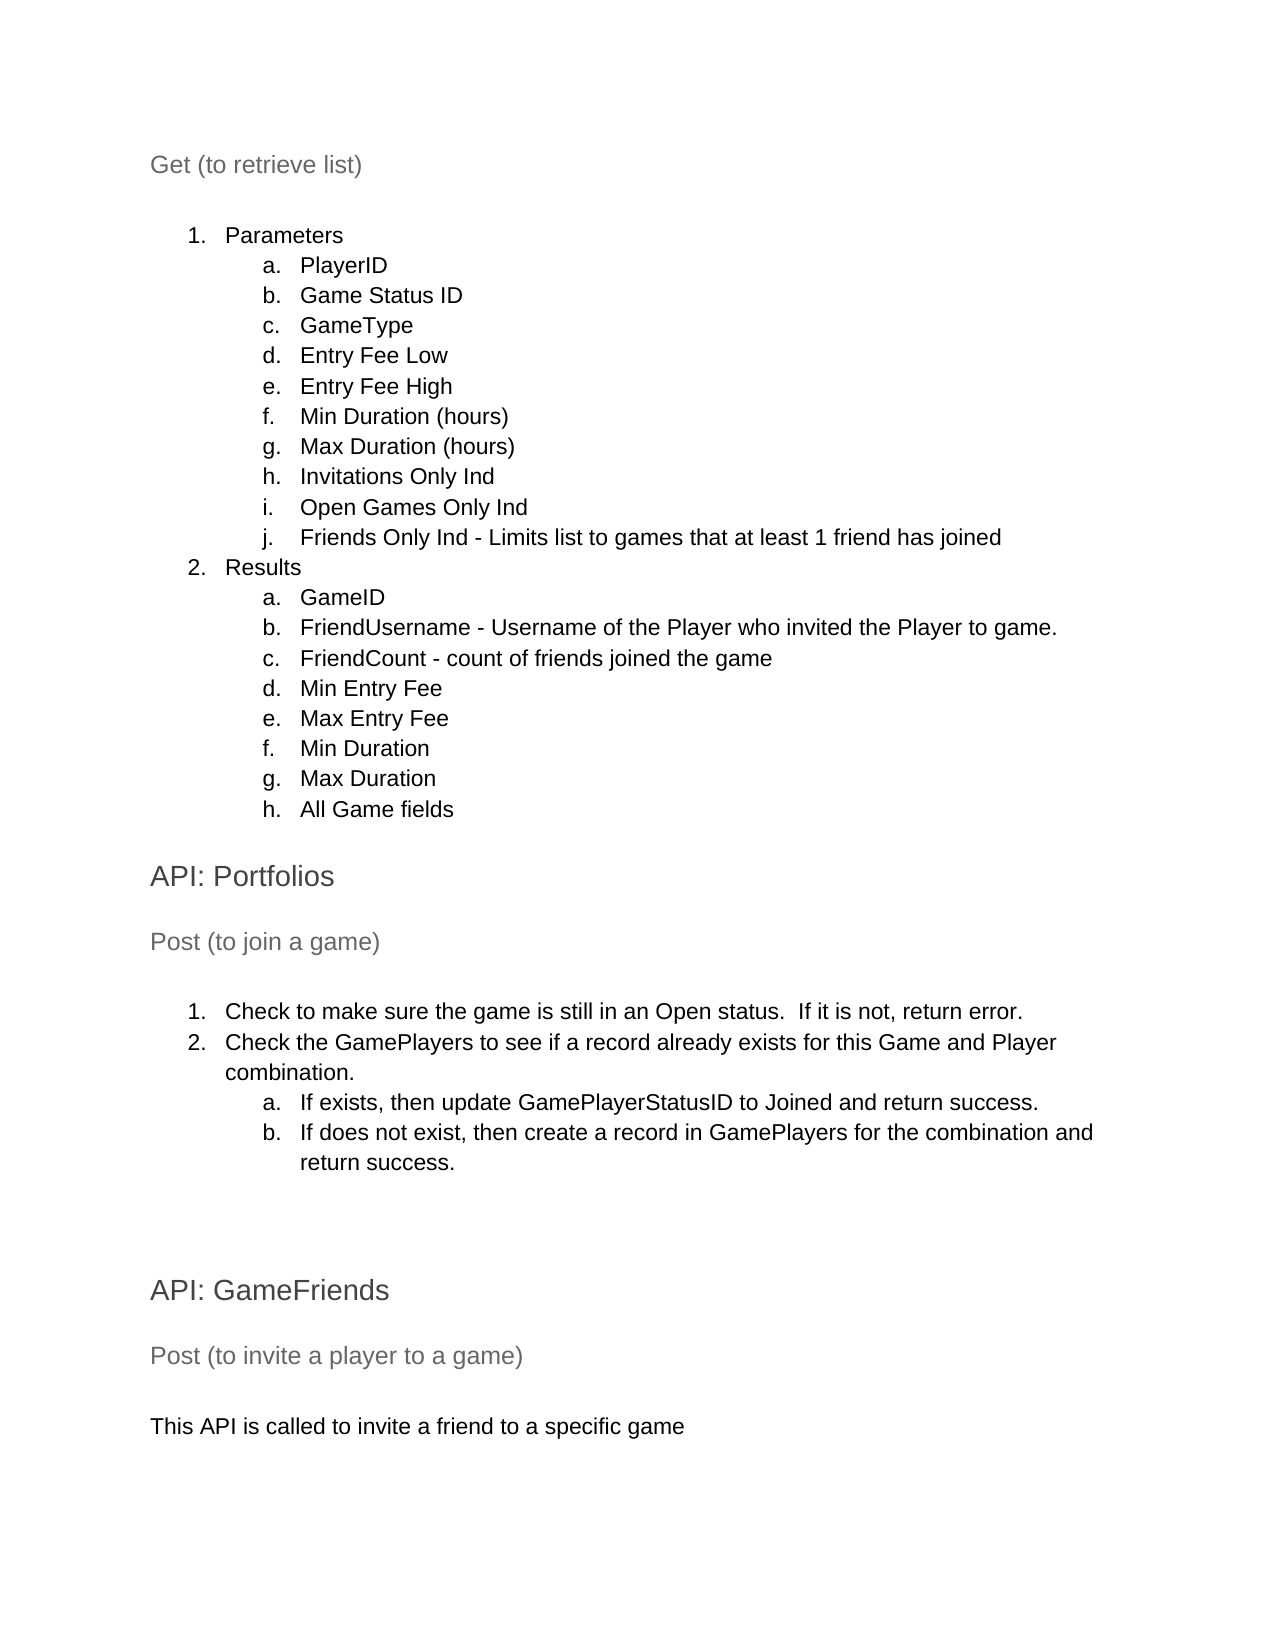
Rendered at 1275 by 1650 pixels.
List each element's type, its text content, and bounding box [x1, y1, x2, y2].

list Check the GamePlayers to see if a record already exists for this Game and Player combination. [187, 1028, 1125, 1085]
subtitle Post (to join a game) [150, 927, 1125, 956]
list All Game fields [262, 796, 1125, 822]
list Max Duration [262, 765, 1125, 792]
subtitle API: GameFriends [150, 1273, 1125, 1307]
list FriendCount - count of friends joined the game [262, 644, 1125, 671]
list Min Entry Fee [262, 675, 1125, 701]
list FriendUsername - Username of the Player who invited the Player to game. [262, 614, 1125, 641]
list Game Status ID [262, 282, 1125, 308]
list Friends Only Ind - Limits list to games that at least 1 friend has joined [262, 524, 1125, 550]
list Parameters [187, 222, 1125, 248]
list GameID [262, 584, 1125, 610]
list Invitations Only Ind [262, 463, 1125, 489]
list If does not exist, then create a record in GamePlayers for the combination and return success. [262, 1119, 1125, 1176]
list If exists, then update GamePlayerStatusID to Joined and return success. [262, 1089, 1125, 1115]
list Results [187, 554, 1125, 580]
list Open Games Only Ind [262, 493, 1125, 520]
list Min Duration [262, 735, 1125, 761]
list GameType [262, 312, 1125, 338]
list Entry Fee High [262, 373, 1125, 399]
list Max Duration (hours) [262, 433, 1125, 459]
text This API is called to invite a friend to a specific game [150, 1413, 1125, 1439]
subtitle Get (to retrieve list) [150, 150, 1125, 179]
list Check to make sure the game is still in an Open status. If it is not, return error. [187, 998, 1125, 1025]
list Entry Fee Low [262, 342, 1125, 369]
subtitle API: Portfolios [150, 859, 1125, 893]
list PlayerID [262, 252, 1125, 278]
subtitle Post (to invite a player to a game) [150, 1341, 1125, 1370]
list Max Entry Fee [262, 705, 1125, 731]
list Min Duration (hours) [262, 403, 1125, 429]
